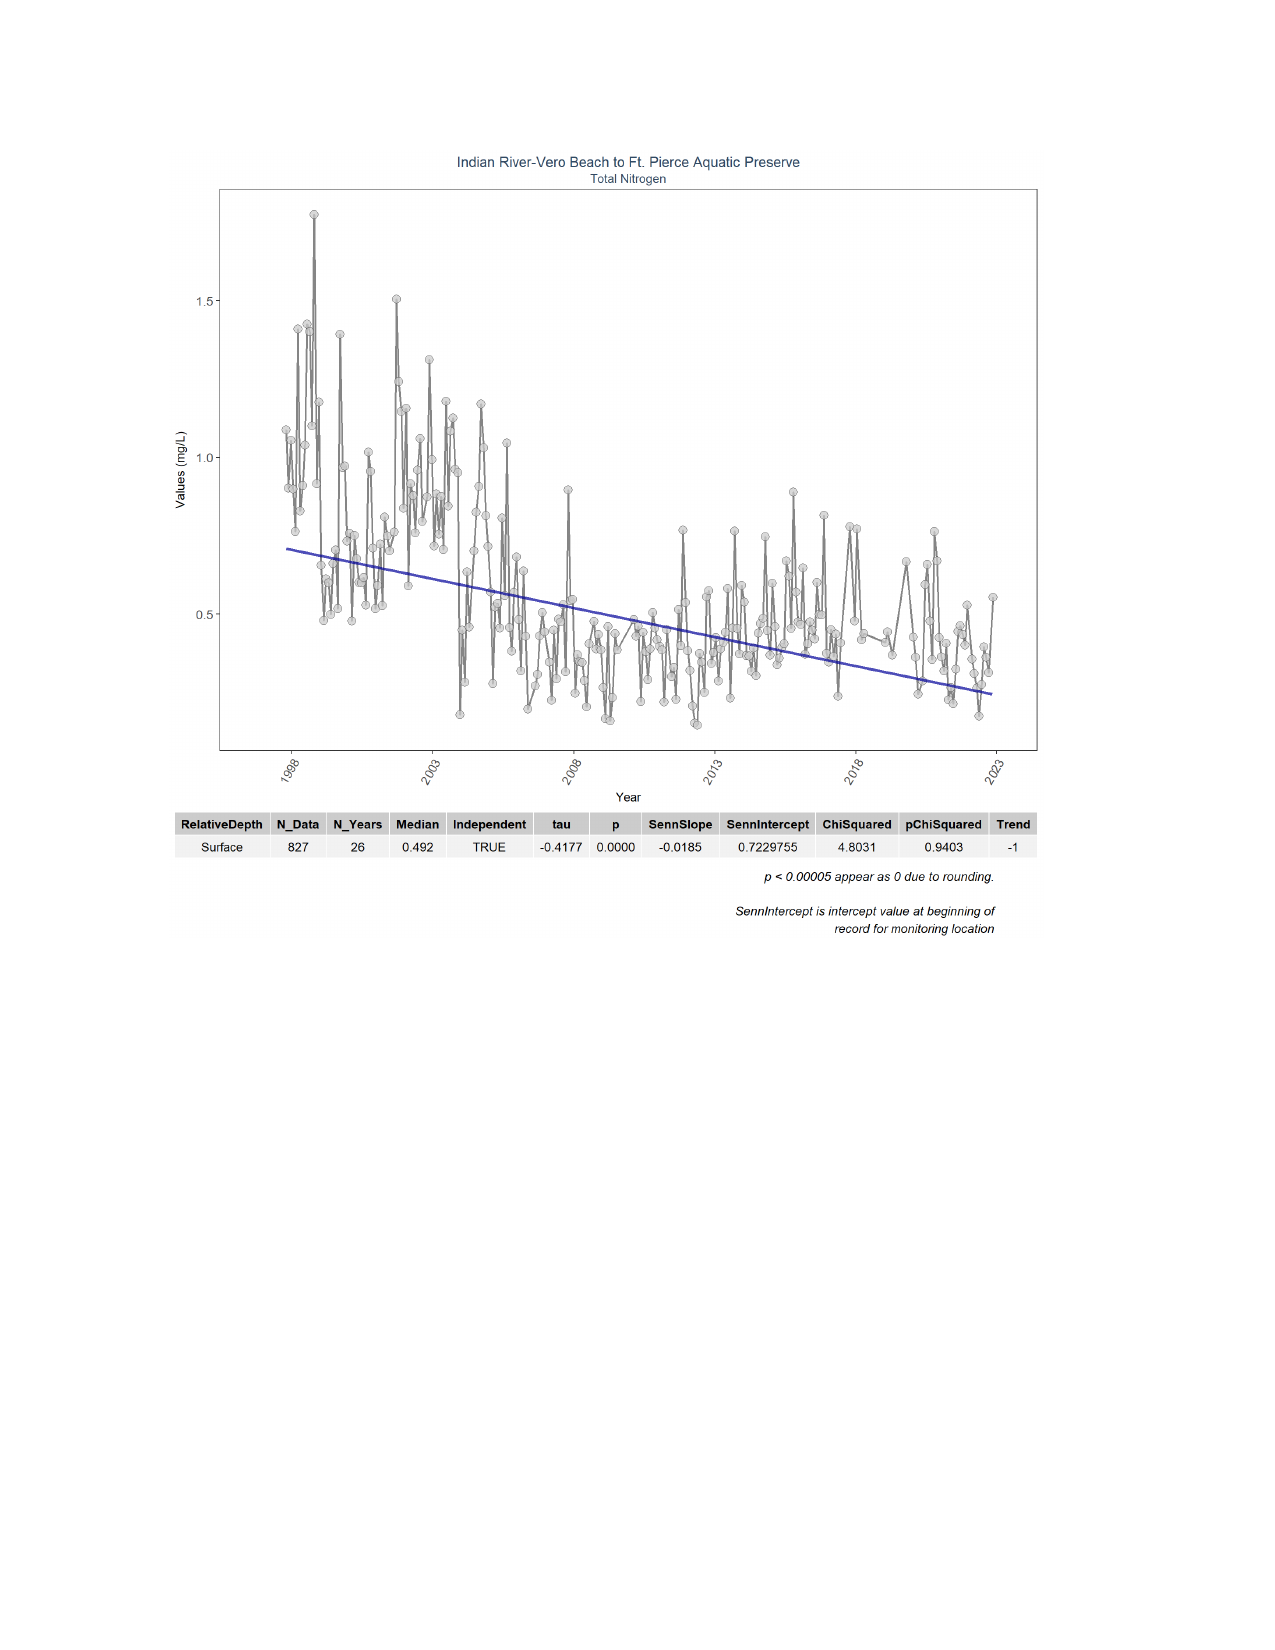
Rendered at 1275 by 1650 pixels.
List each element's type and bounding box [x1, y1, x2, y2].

picture [168, 150, 1044, 938]
